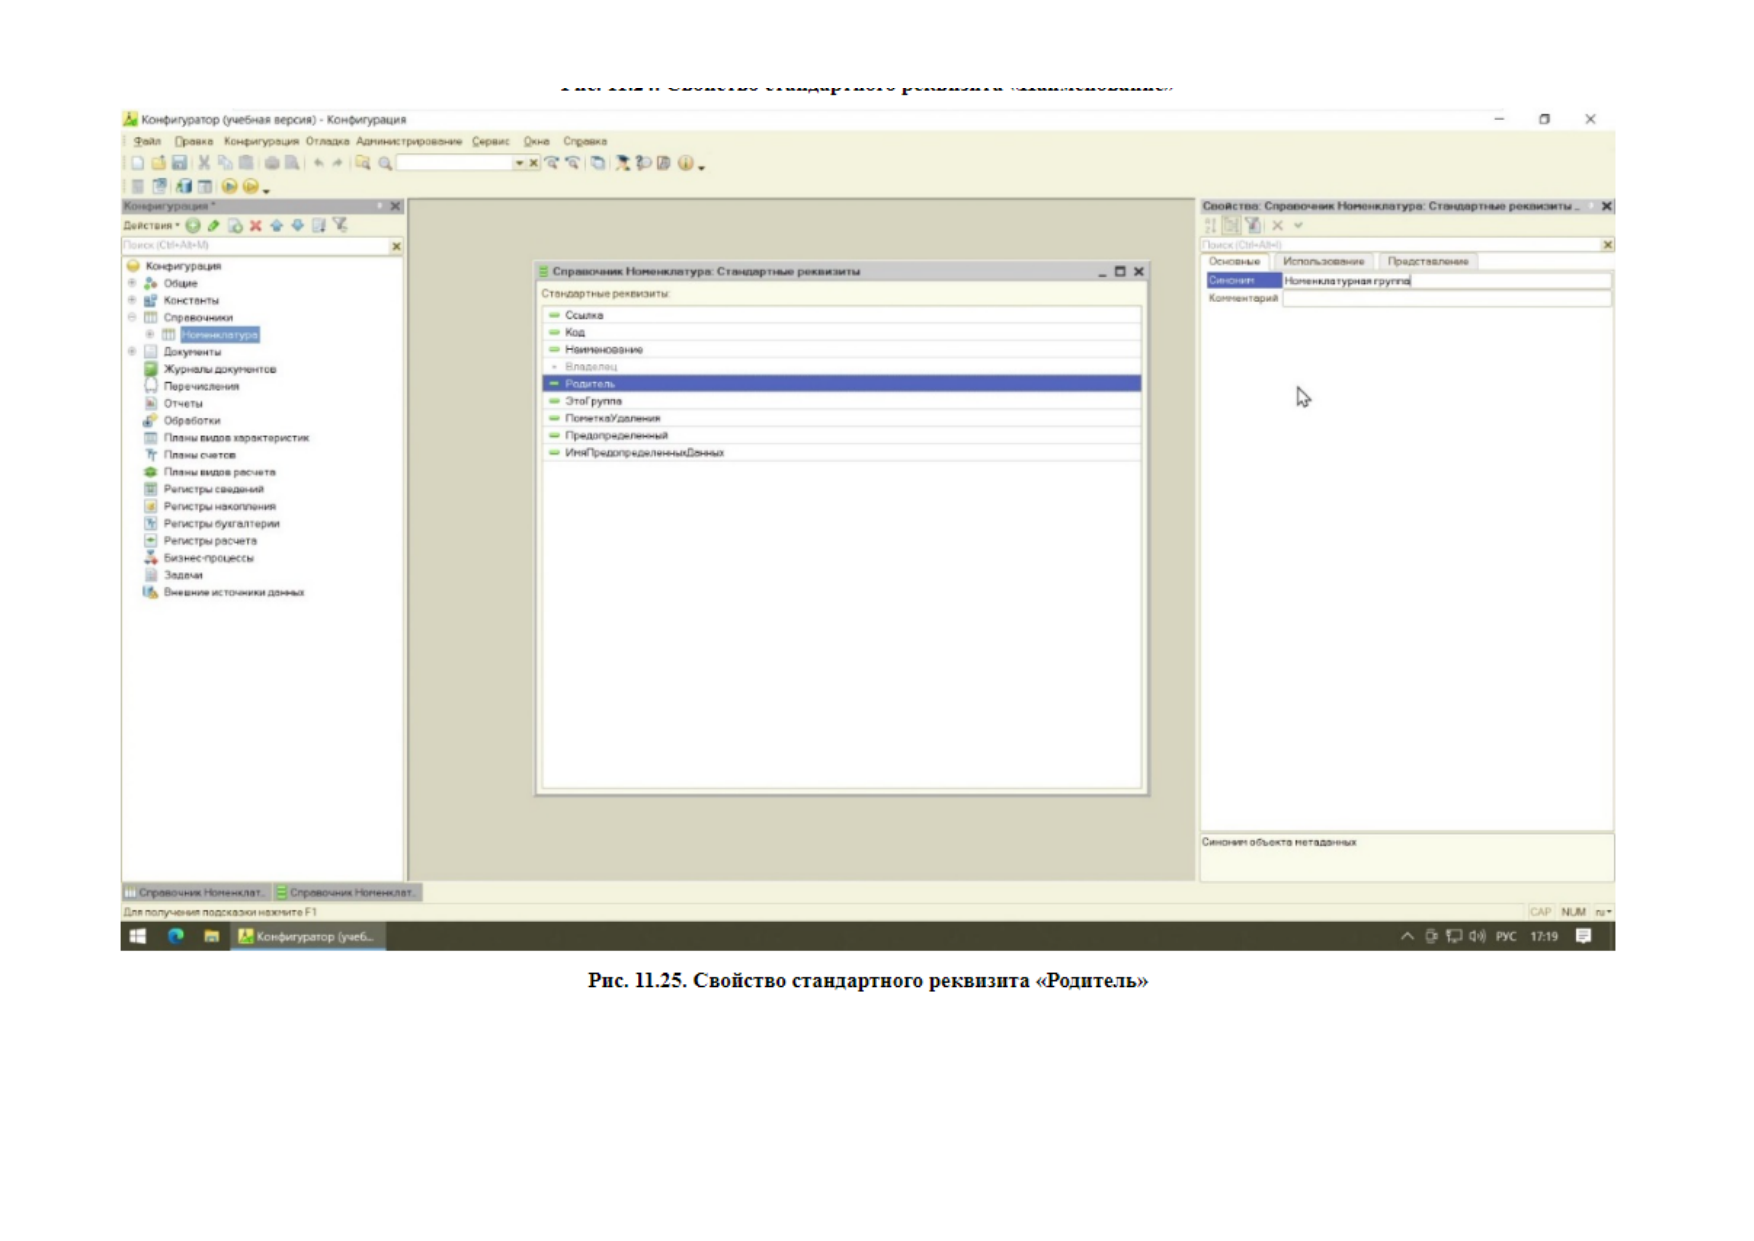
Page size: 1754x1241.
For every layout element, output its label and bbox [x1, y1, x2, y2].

picture [118, 88, 1636, 1002]
